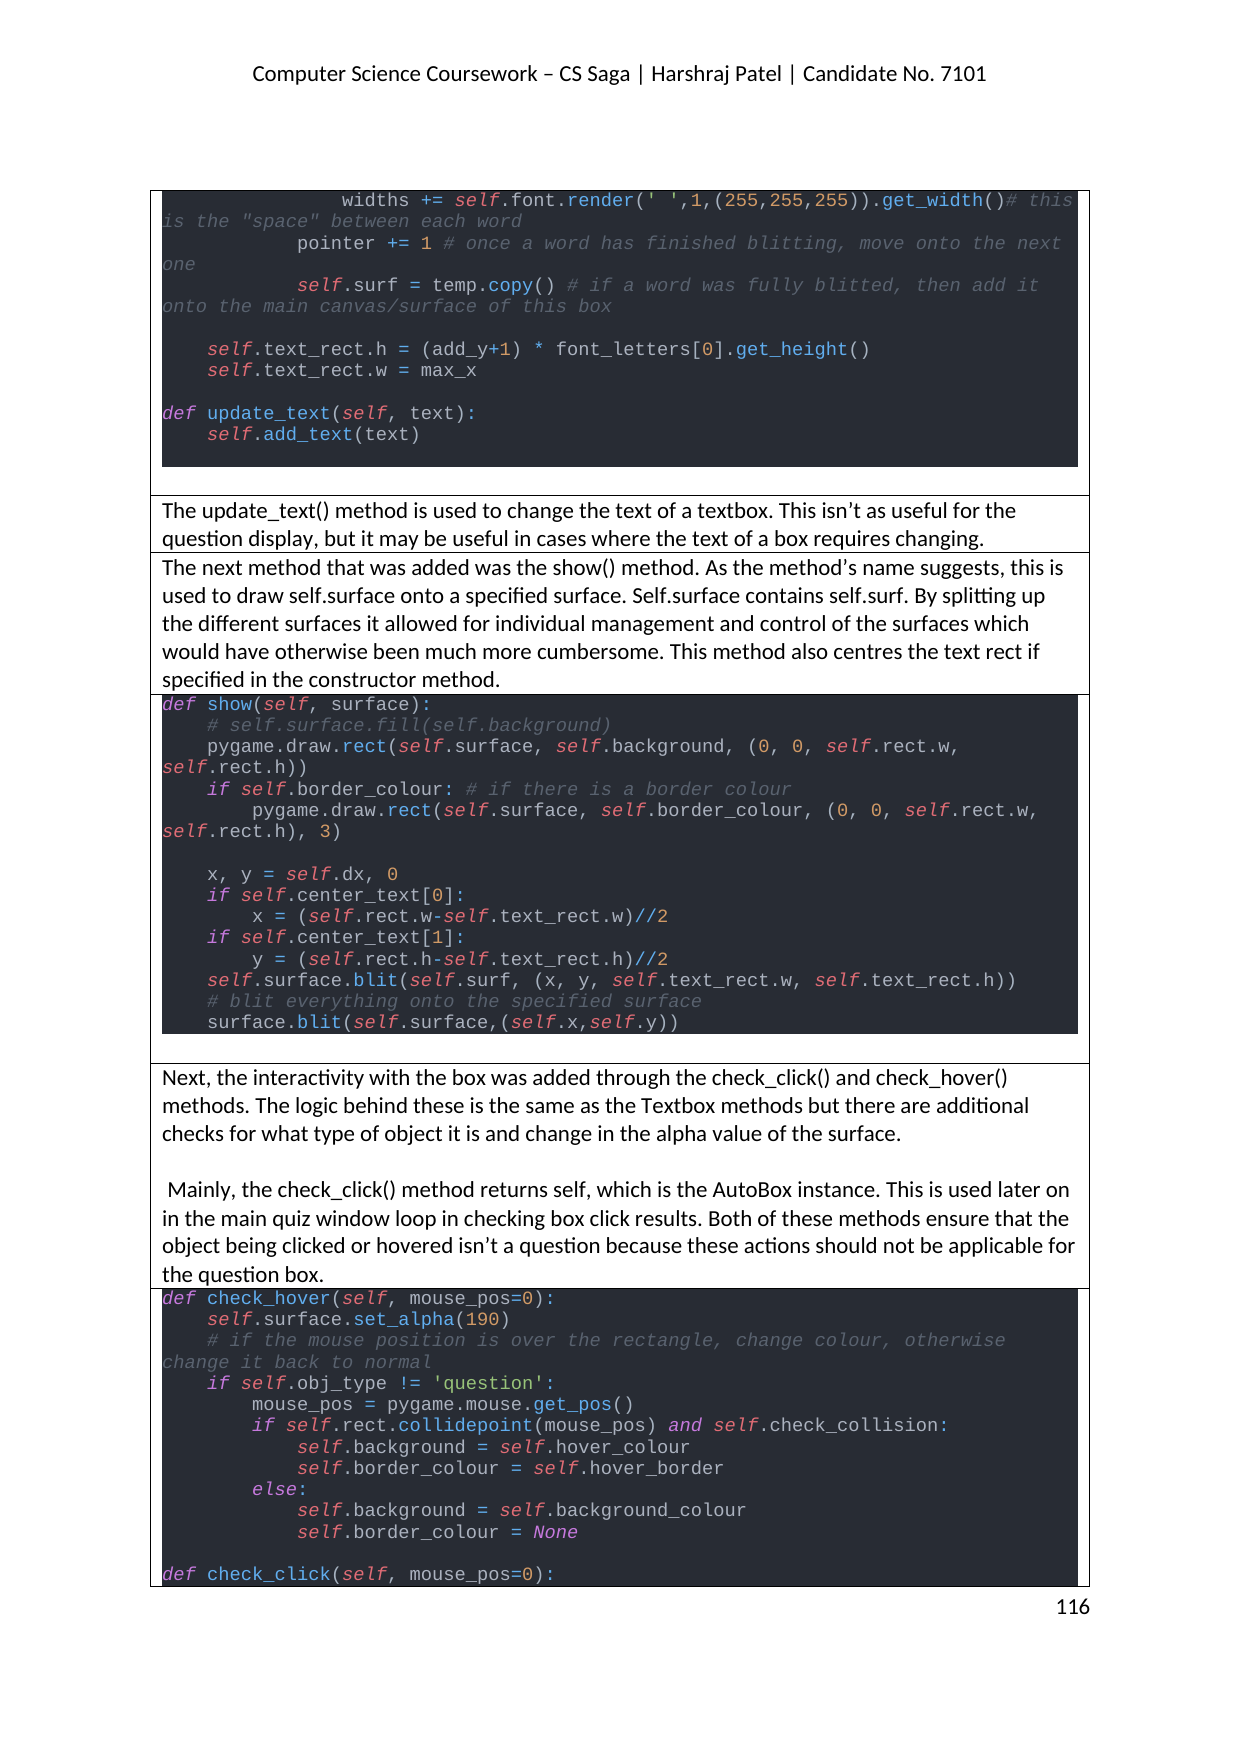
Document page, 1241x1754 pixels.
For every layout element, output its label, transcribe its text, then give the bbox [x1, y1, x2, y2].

table_cell def show(self, surface): # self.surface.fill(self.background) pygame.draw.rect(self.surface, self.background, (0, 0, self.rect.w, self.rect.h)) if self.border_colour: # if there is a border colour pygame.draw.rect(self.surface, self.border_colour, (0, 0, self.rect.w, self.rect.h), 3) x, y = self.dx, 0 if self.center_text[0]: x = (self.rect.w-self.text_rect.w)//2 if self.center_text[1]: y = (self.rect.h-self.text_rect.h)//2 self.surface.blit(self.surf, (x, y, self.text_rect.w, self.text_rect.h)) # blit everything onto the specified surface surface.blit(self.surface,(self.x,self.y)) [151, 695, 1089, 1062]
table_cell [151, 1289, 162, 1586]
table_cell Next, the interactivity with the box was added through the check_click() and check_hover() methods. The logic behind these is the same as the Textbox methods but there are additional checks for what type of object it is and change in the alpha value of the surface. Mainly, the check_click() method returns self, which is the AutoBox instance. This is used later on in the main quiz window loop in checking box click results. Both of these methods ensure that the object being clicked or hovered isn’t a question because these actions should not be applicable for the question box. [151, 1064, 1089, 1288]
table_cell The next method that was added was the show() method. As the method’s name suggests, this is used to draw self.surface onto a specified surface. Self.surface contains self.surf. By splitting up the different surfaces it allowed for individual management and control of the surfaces which would have otherwise been much more cumbersome. This method also centres the text rect if specified in the constructor method. [151, 553, 1089, 693]
table_cell The update_text() method is used to change the text of a textbox. This isn’t as useful for the question display, but it may be useful in cases where the text of a box requires changing. [151, 496, 1089, 552]
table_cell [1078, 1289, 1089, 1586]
